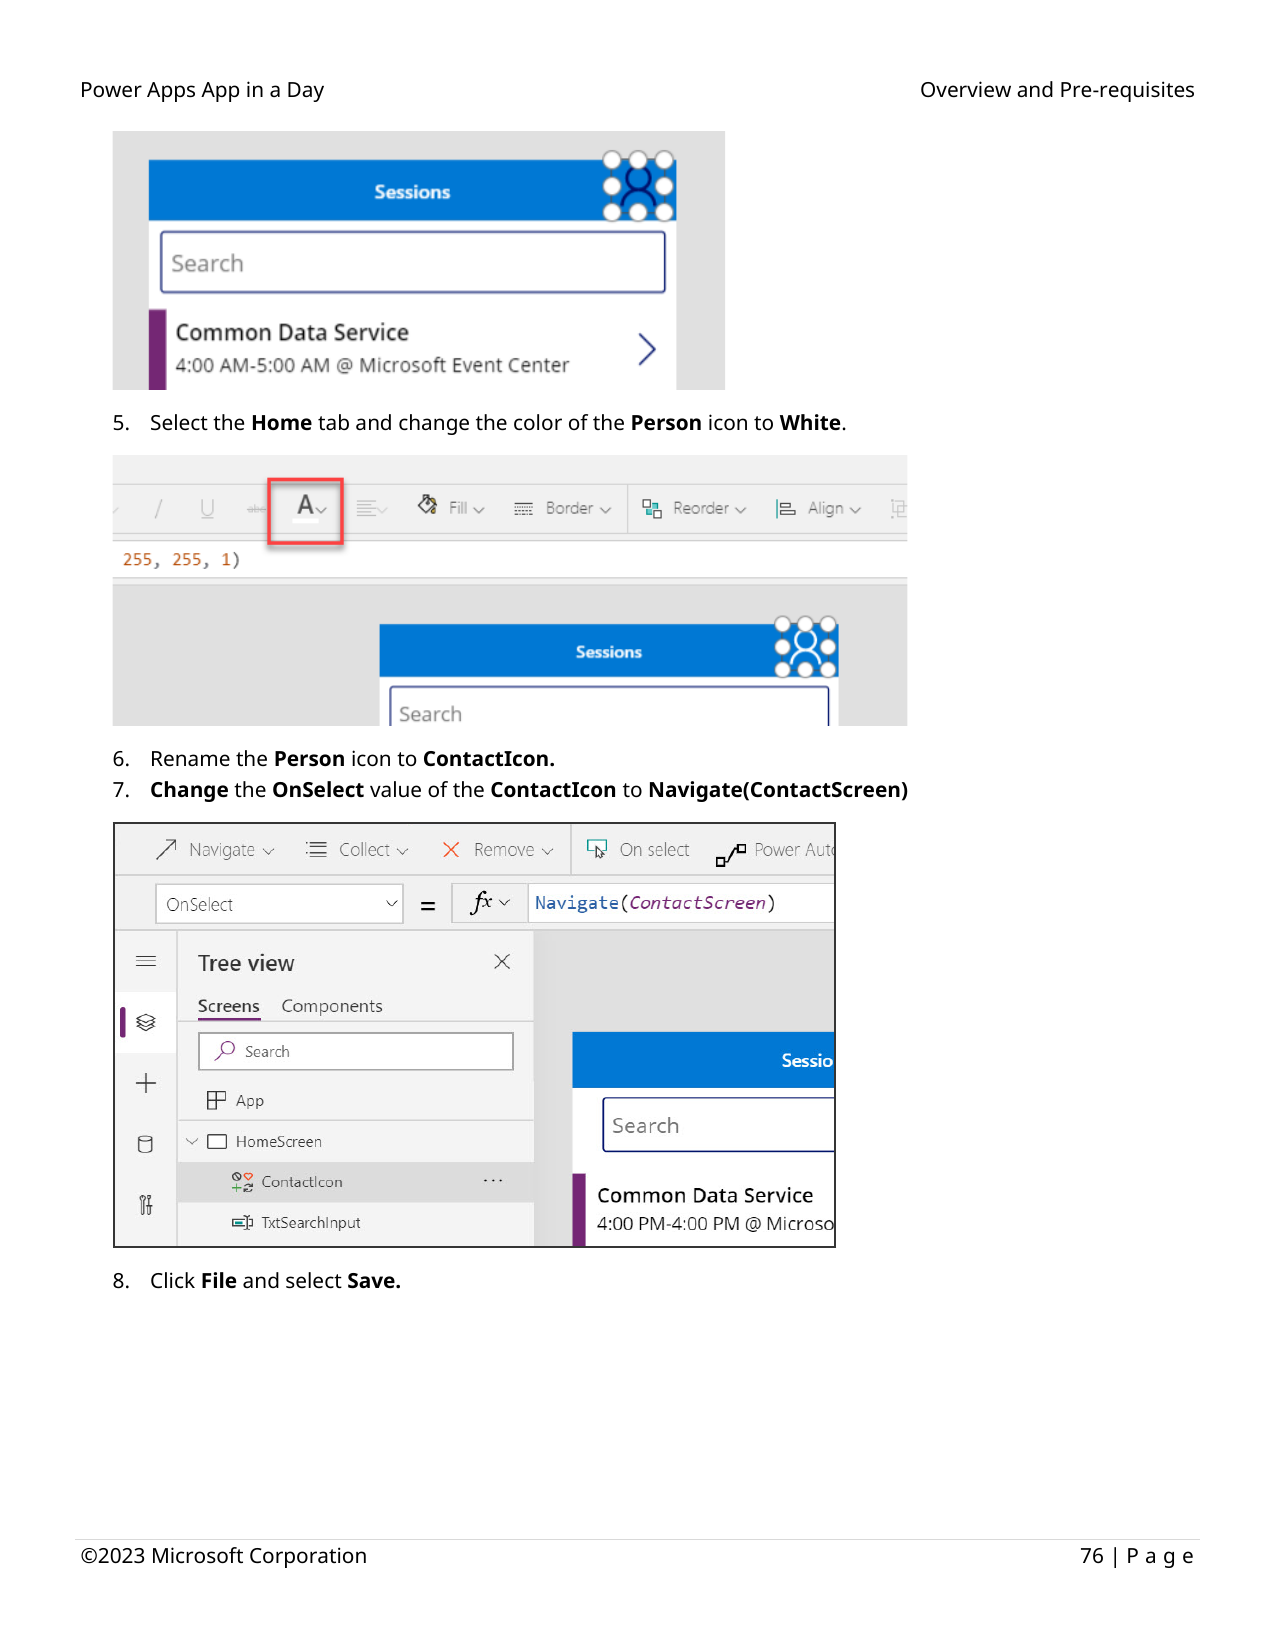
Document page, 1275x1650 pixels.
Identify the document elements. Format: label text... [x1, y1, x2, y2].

picture [112, 131, 725, 390]
picture [115, 824, 834, 1246]
picture [112, 455, 908, 726]
list Click File and select Save. [112, 1267, 1200, 1295]
list Rename the Person icon to ContactIcon. [112, 744, 1200, 773]
list Select the Home tab and change the color of the Person icon to White. [112, 408, 1200, 437]
list Change the OnSelect value of the ContactIcon to Navigate(ContactScreen) [112, 775, 1200, 803]
